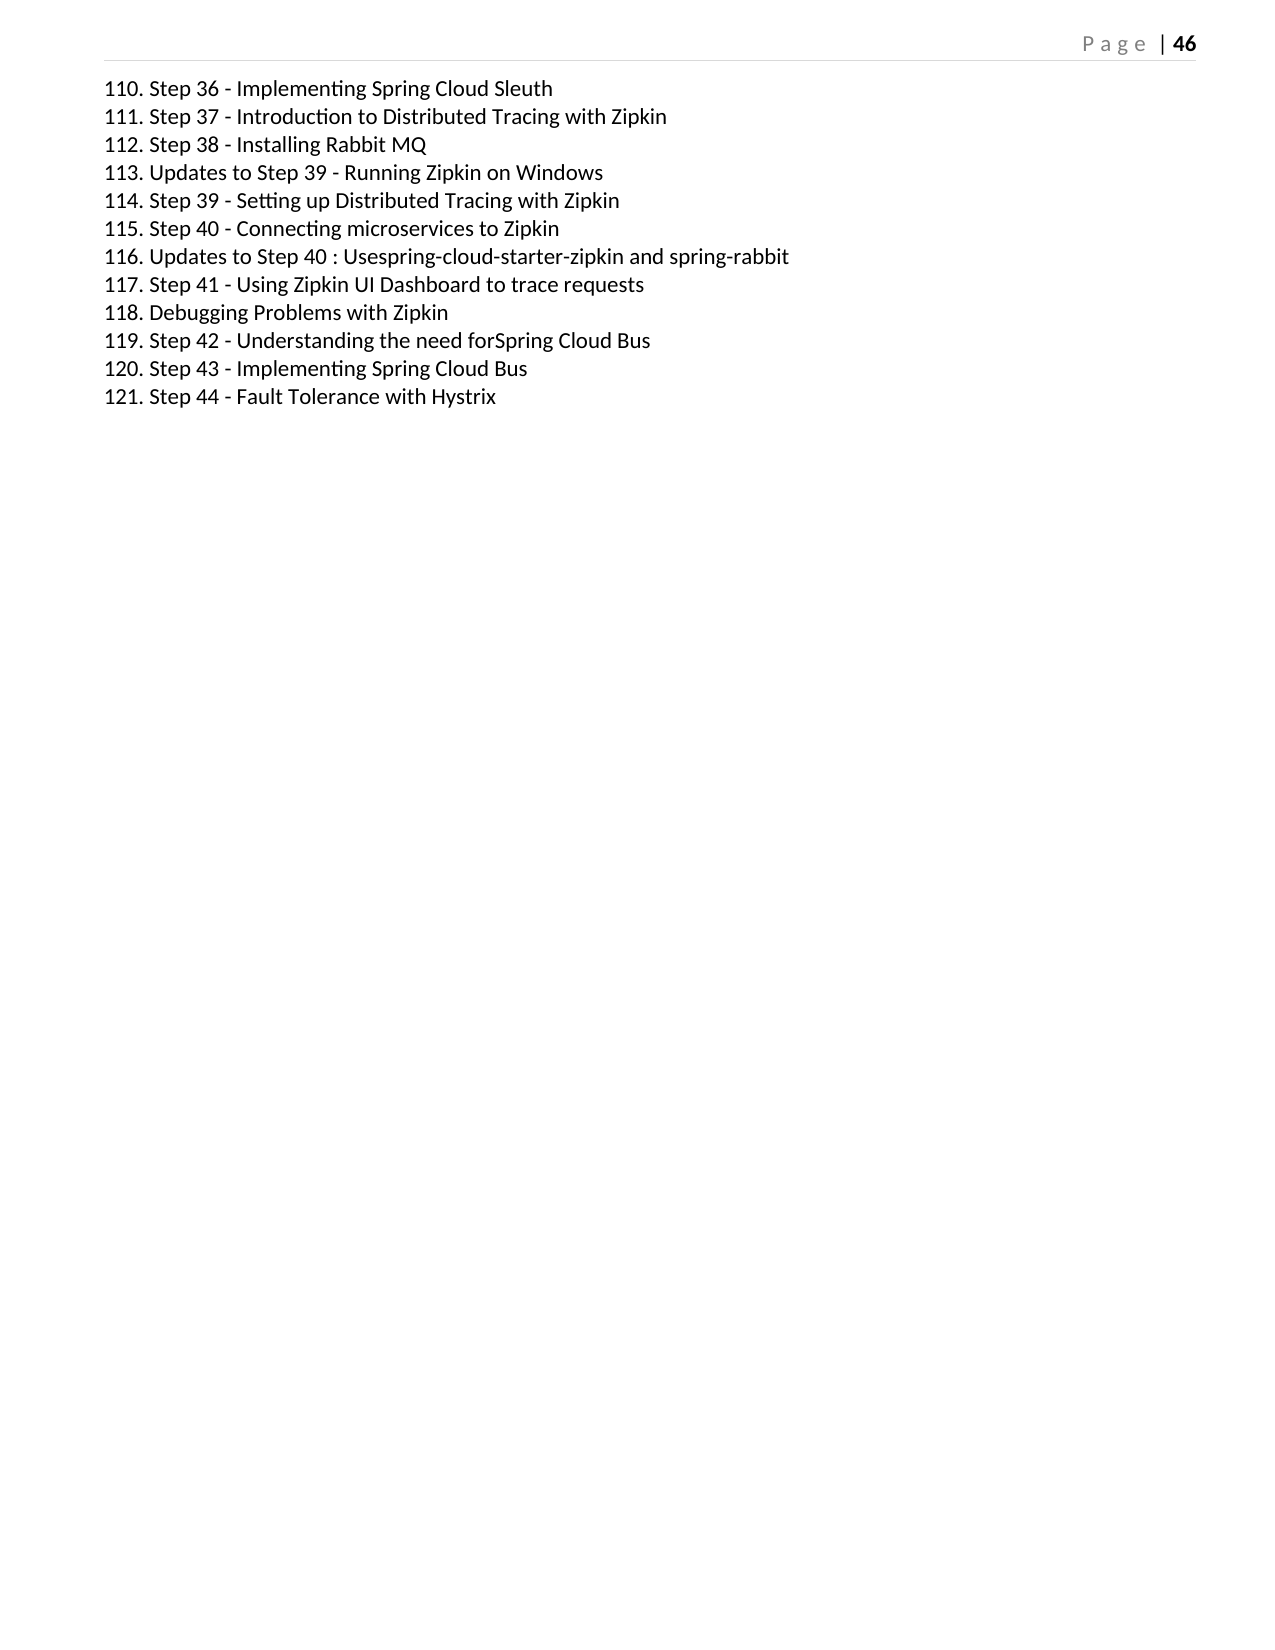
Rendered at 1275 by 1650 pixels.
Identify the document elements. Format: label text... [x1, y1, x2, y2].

text 117. Step 41 - Using Zipkin UI Dashboard to trace requests [103, 270, 1196, 298]
text 121. Step 44 - Fault Tolerance with Hystrix [103, 382, 1196, 410]
text 120. Step 43 - Implementing Spring Cloud Bus [103, 354, 1196, 382]
text 115. Step 40 - Connecting microservices to Zipkin [103, 214, 1196, 242]
text 116. Updates to Step 40 : Usespring-cloud-starter-zipkin and spring-rabbit [103, 242, 1196, 270]
text 119. Step 42 - Understanding the need forSpring Cloud Bus [103, 326, 1196, 354]
text 111. Step 37 - Introduction to Distributed Tracing with Zipkin [103, 102, 1196, 130]
text 110. Step 36 - Implementing Spring Cloud Sleuth [103, 74, 1196, 102]
text 113. Updates to Step 39 - Running Zipkin on Windows [103, 158, 1196, 186]
text 118. Debugging Problems with Zipkin [103, 298, 1196, 326]
text 114. Step 39 - Setting up Distributed Tracing with Zipkin [103, 186, 1196, 214]
text 112. Step 38 - Installing Rabbit MQ [103, 130, 1196, 158]
